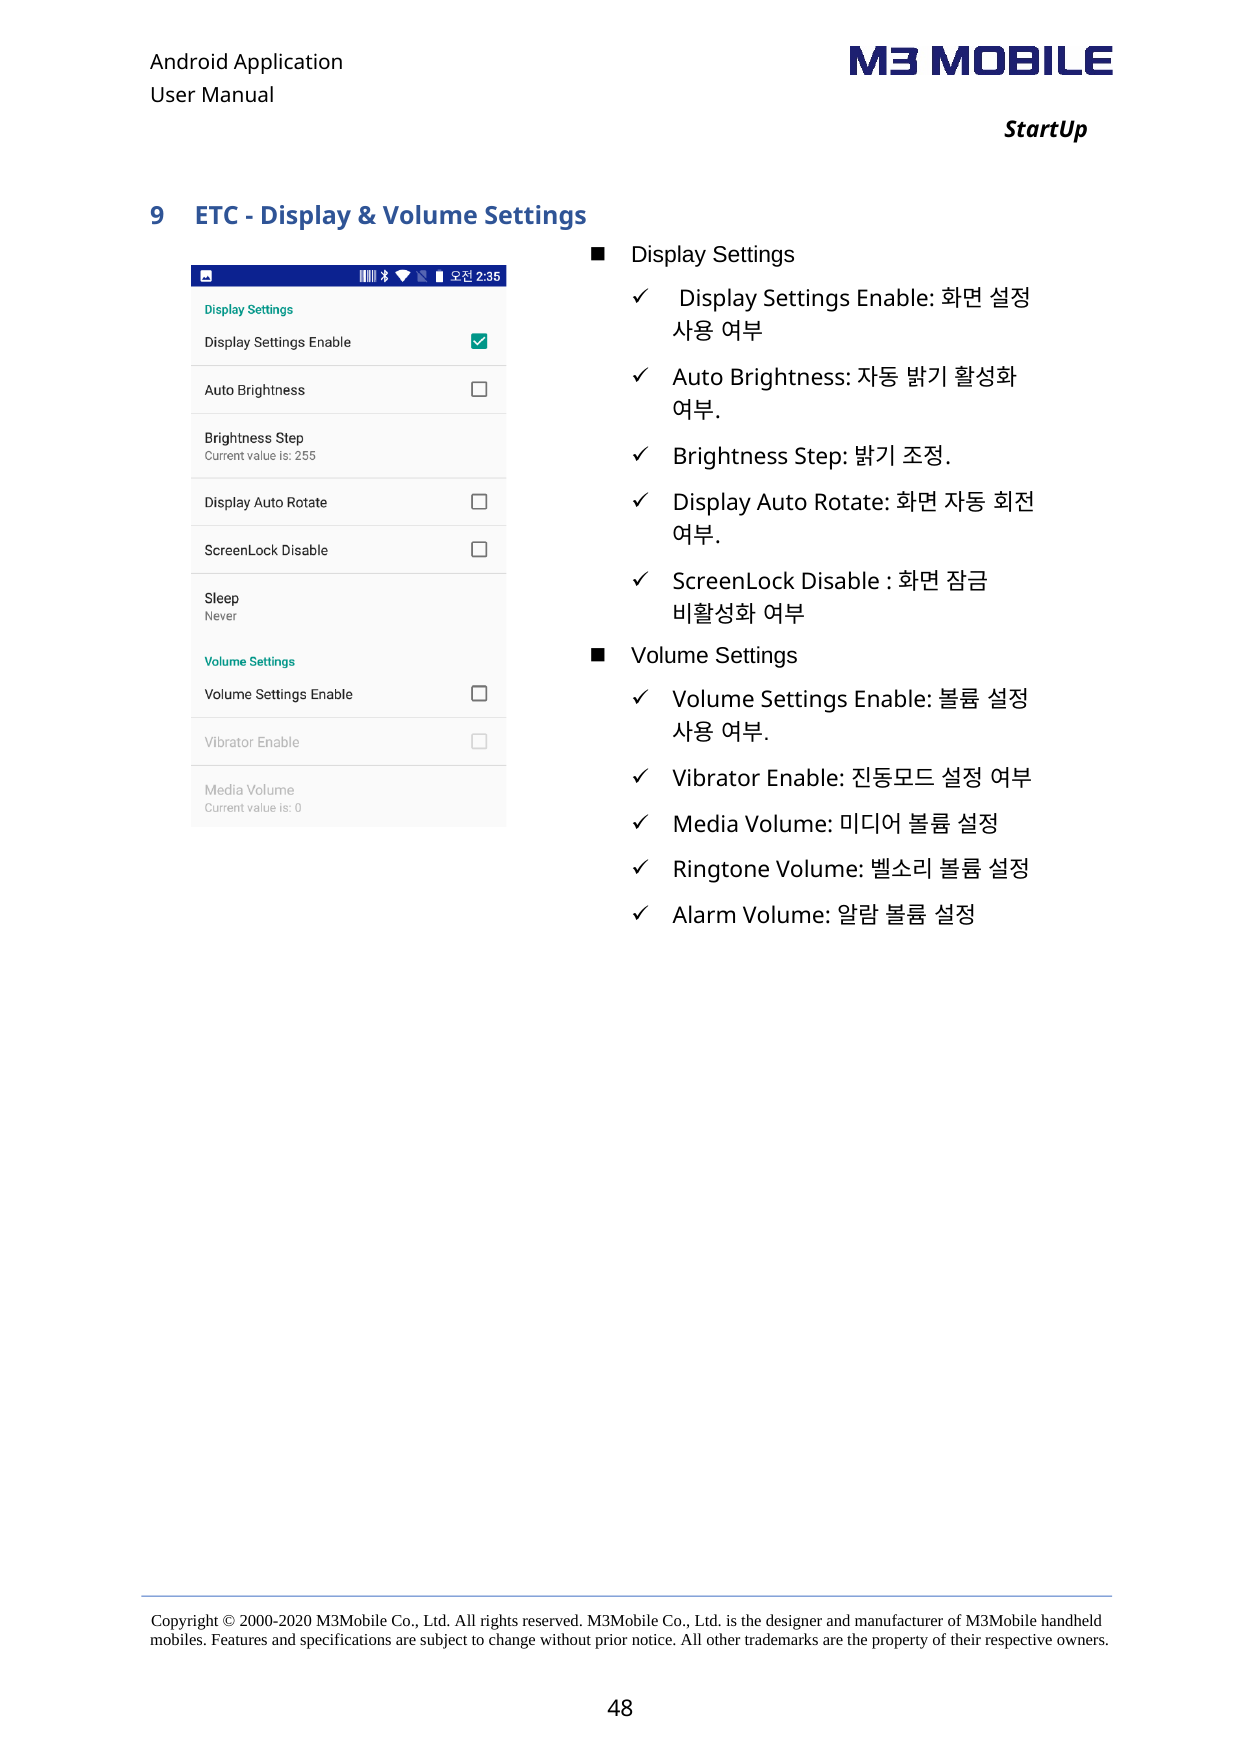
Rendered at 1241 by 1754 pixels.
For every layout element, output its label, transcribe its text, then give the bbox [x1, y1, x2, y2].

picture [191, 265, 507, 827]
picture [850, 46, 1113, 75]
subtitle ETC - Display & Volume Settings [150, 198, 1090, 232]
table_header [161, 241, 536, 943]
table_header Display Settings Display Settings Enable: 화면 설정 사용 여부 Auto Brightness: 자동 밝기 활성화 여부. Brightness Step: 밝기 조정. Display Auto Rotate: 화면 자동 회전 여부. ScreenLock Disable : 화면 잠금 비활성화 여부 Volume Settings Volume Settings Enable: 볼륨 설정 사용 여부. Vibrator Enable: 진동모드 설정 여부 Media Volume: 미디어 볼륨 설정 Ringtone Volume: 벨소리 볼륨 설정 Alarm Volume: 알람 볼륨 설정 [536, 241, 1068, 943]
